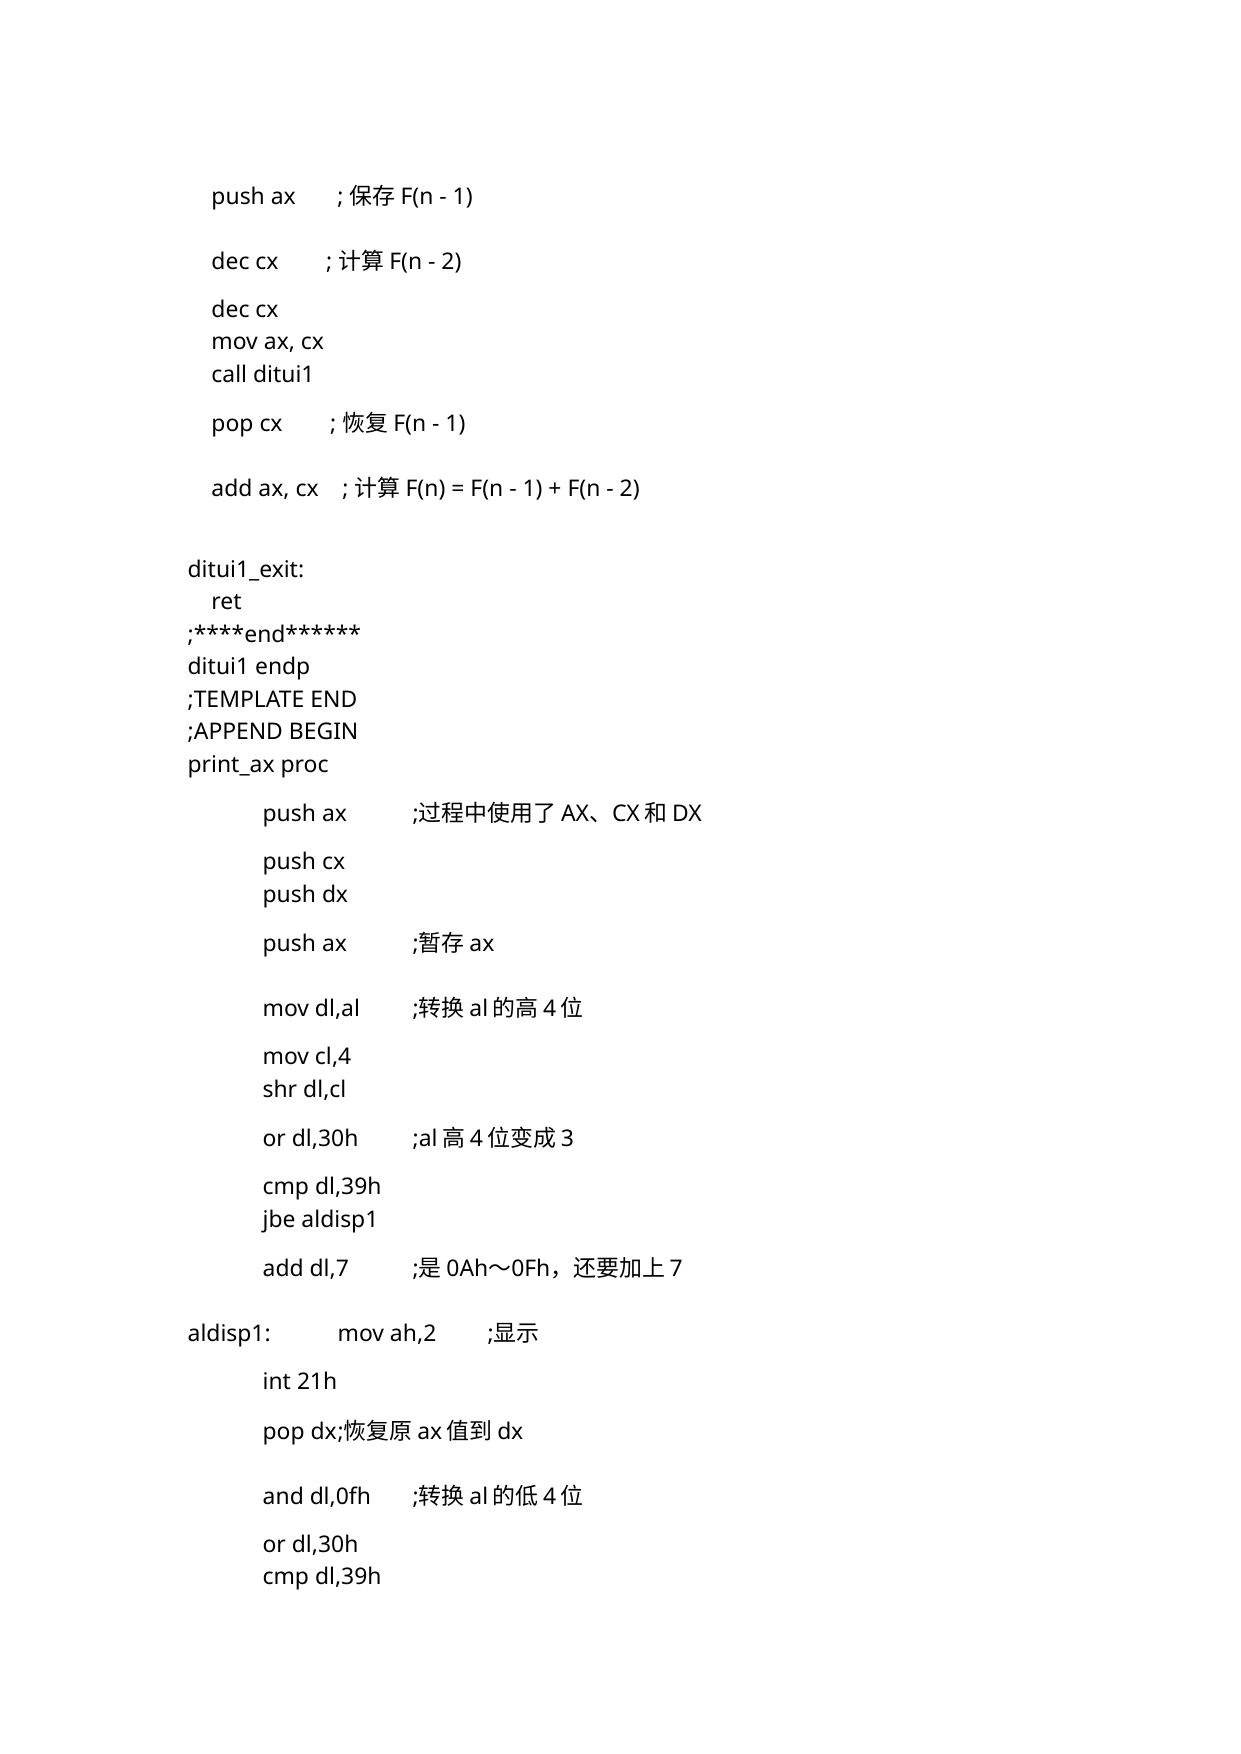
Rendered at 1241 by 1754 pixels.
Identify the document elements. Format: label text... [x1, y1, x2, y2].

text and dl,0fh ;转换al的低4位 [187, 1462, 1053, 1527]
text or dl,30h ;al高4位变成3 [187, 1104, 1053, 1169]
text int 21h [187, 1364, 1053, 1397]
text push cx [187, 844, 1053, 877]
text pop cx ; 恢复 F(n - 1) [187, 389, 1053, 454]
text mov dl,al ;转换al的高4位 [187, 974, 1053, 1039]
text ditui1 endp [187, 649, 1053, 682]
text print_ax proc [187, 747, 1053, 779]
text mov ax, cx [187, 324, 1053, 357]
text shr dl,cl [187, 1072, 1053, 1104]
text ;****end****** [187, 617, 1053, 649]
text push dx [187, 877, 1053, 909]
text ;APPEND BEGIN [187, 714, 1053, 747]
text mov cl,4 [187, 1039, 1053, 1072]
text cmp dl,39h [187, 1559, 1053, 1592]
text cmp dl,39h [187, 1169, 1053, 1202]
text add ax, cx ; 计算 F(n) = F(n - 1) + F(n - 2) [187, 454, 1053, 519]
text dec cx [187, 292, 1053, 324]
text push ax ; 保存 F(n - 1) [187, 162, 1053, 227]
text ditui1_exit: [187, 552, 1053, 584]
text add dl,7 ;是0Ah～0Fh，还要加上7 [187, 1234, 1053, 1299]
text call ditui1 [187, 357, 1053, 389]
text aldisp1: mov ah,2 ;显示 [187, 1299, 1053, 1364]
text push ax ;暂存ax [187, 909, 1053, 974]
text ret [187, 584, 1053, 617]
text or dl,30h [187, 1527, 1053, 1559]
text push ax ;过程中使用了AX、CX和DX [187, 779, 1053, 844]
text pop dx ;恢复原ax值到dx [187, 1397, 1053, 1462]
text ;TEMPLATE END [187, 682, 1053, 714]
text jbe aldisp1 [187, 1202, 1053, 1234]
text dec cx ; 计算 F(n - 2) [187, 227, 1053, 292]
